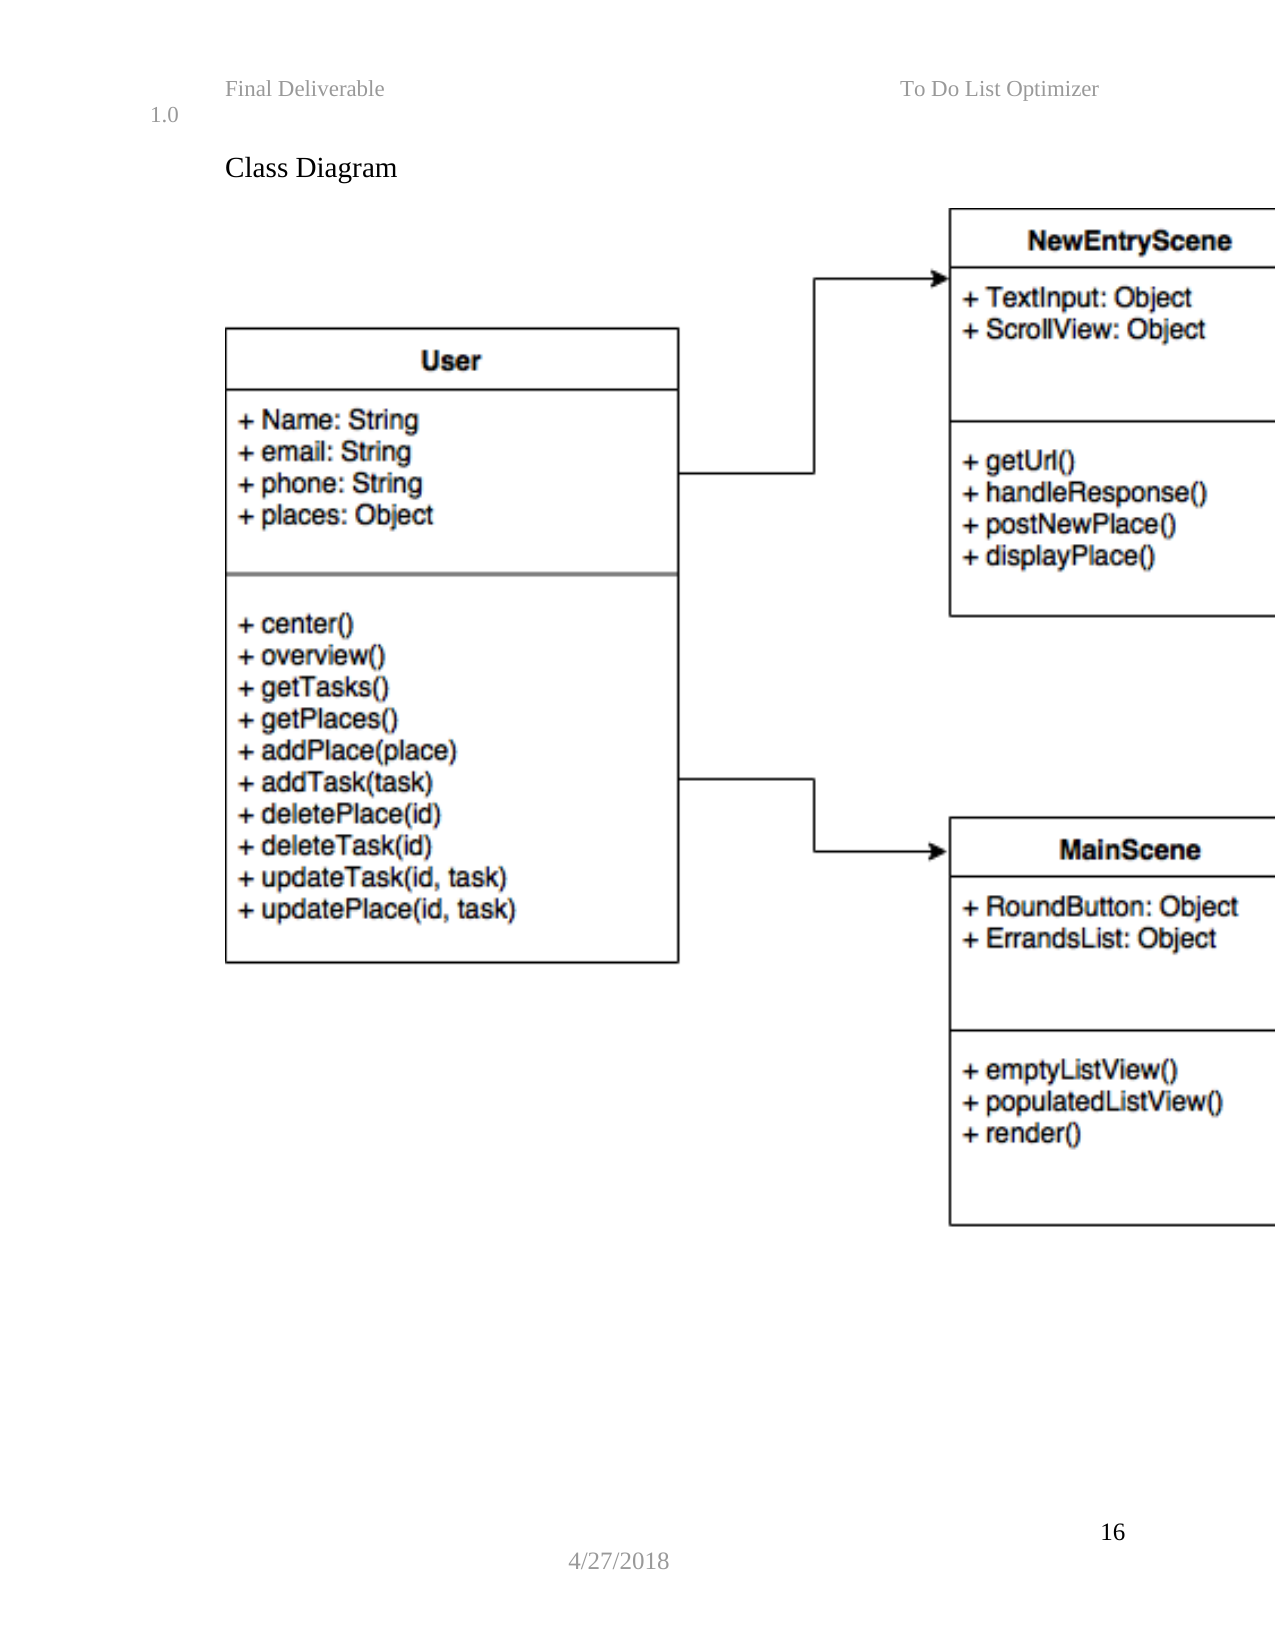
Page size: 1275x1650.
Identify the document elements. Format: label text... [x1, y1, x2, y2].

text Class Diagram [150, 150, 1125, 183]
picture [225, 208, 1275, 1236]
